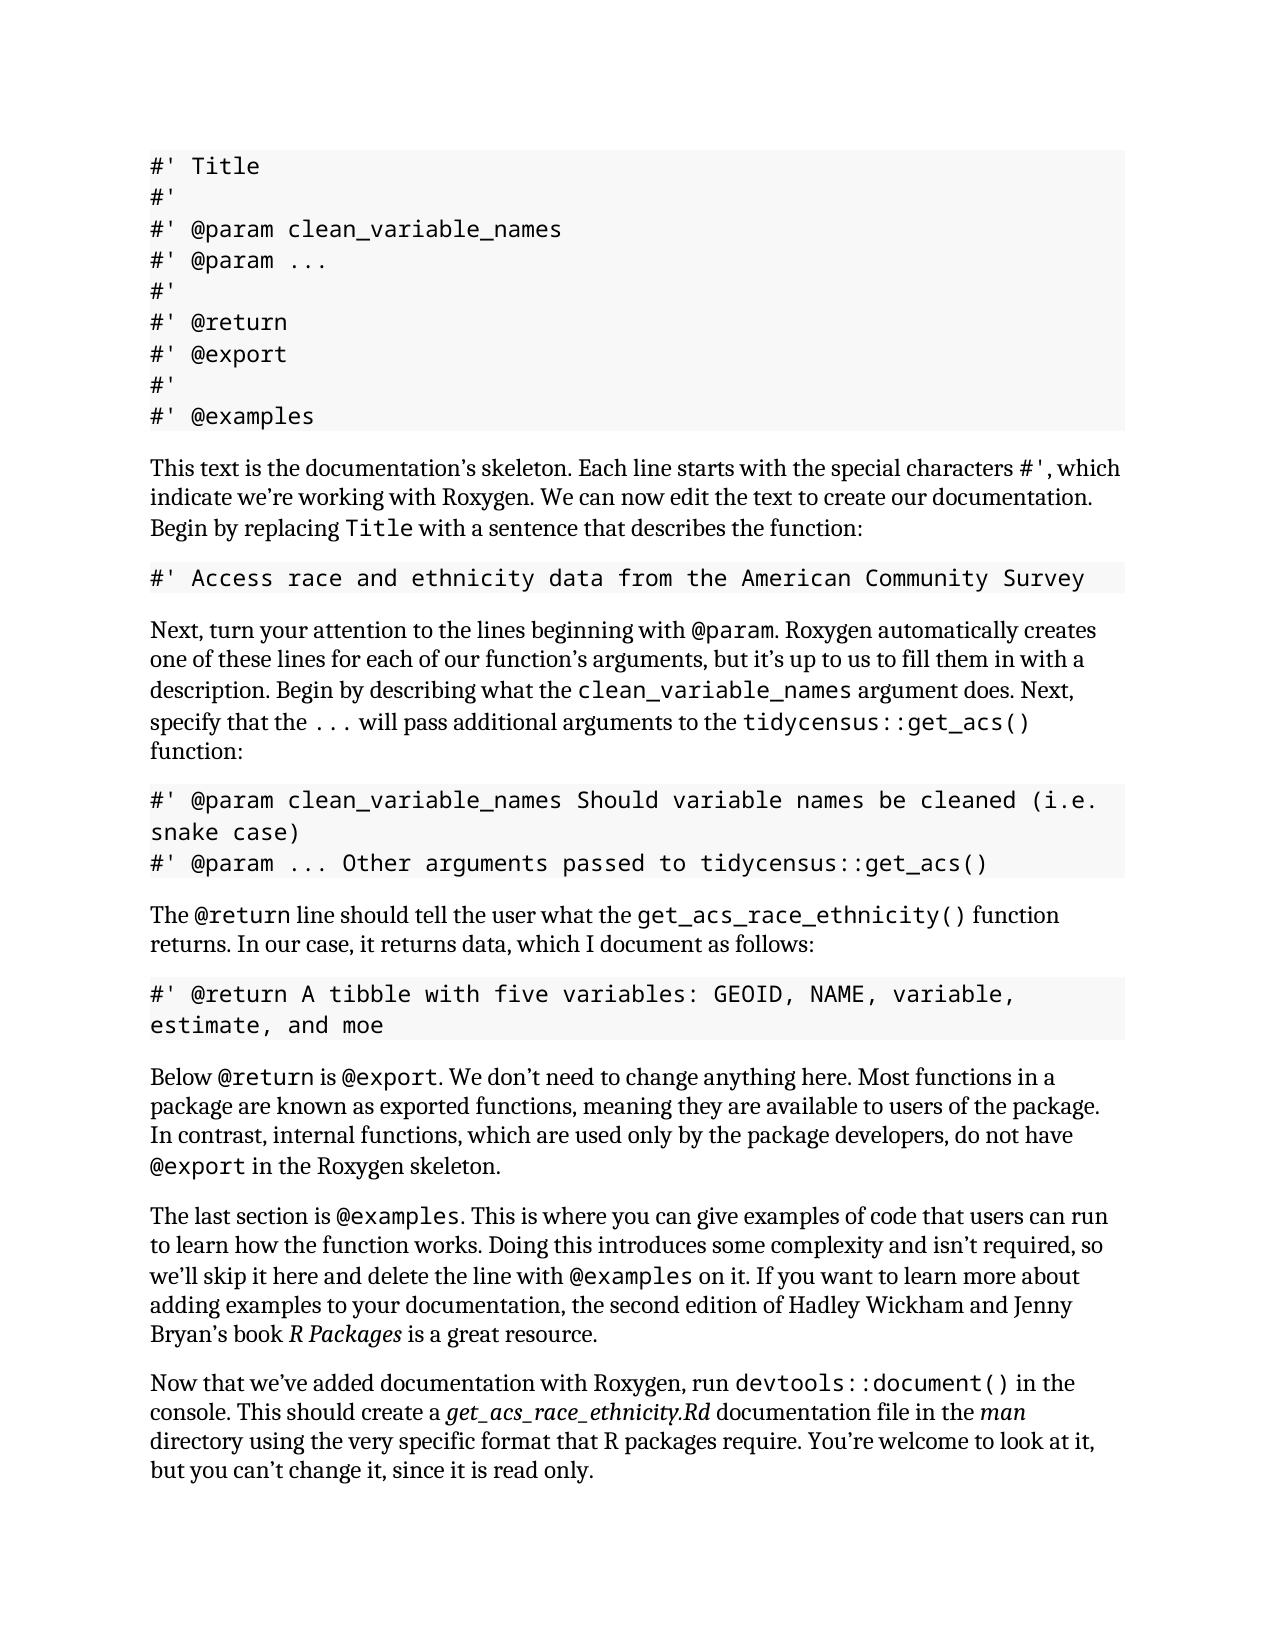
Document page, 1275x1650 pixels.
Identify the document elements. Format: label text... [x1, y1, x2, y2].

text Below @return is @export. We don’t need to change anything here. Most functions in a package are known as exported functions, meaning they are available to users of the package. In contrast, internal functions, which are used only by the package developers, do not have @export in the Roxygen skeleton. [150, 1061, 1125, 1181]
text Now that we’ve added documentation with Roxygen, run devtools::document() in the console. This should create a get_acs_race_ethnicity.Rd documentation file in the man directory using the very specific format that R packages require. You’re welcome to look at it, but you can’t change it, since it is read only. [150, 1367, 1125, 1484]
text This text is the documentation’s skeleton. Each line starts with the special characters #', which indicate we’re working with Roxygen. We can now edit the text to create our documentation. Begin by replacing Title with a sentence that describes the function: [150, 452, 1125, 543]
text Next, turn your attention to the lines beginning with @param. Roxygen automatically creates one of these lines for each of our function’s arguments, but it’s up to us to fill them in with a description. Begin by describing what the clean_variable_names argument does. Next, specify that the ... will pass additional arguments to the tidycensus::get_acs() function: [150, 614, 1125, 765]
text The last section is @examples. This is where you can give examples of code that users can run to learn how the function works. Doing this introduces some complexity and isn’t required, so we’ll skip it here and delete the line with @examples on it. If you want to learn more about adding examples to your documentation, the second edition of Hadley Wickham and Jenny Bryan’s book R Packages is a great resource. [150, 1199, 1125, 1348]
text #' @param clean_variable_names Should variable names be cleaned (i.e. snake case) #' @param ... Other arguments passed to tidycensus::get_acs() [150, 784, 1125, 878]
text The @return line should tell the user what the get_acs_race_ethnicity() function returns. In our case, it returns data, which I document as follows: [150, 899, 1125, 959]
text #' Title #' #' @param clean_variable_names #' @param ... #' #' @return #' @export #' #' @examples [150, 150, 1125, 431]
text #' Access race and ethnicity data from the American Community Survey [150, 562, 1125, 593]
text #' @return A tibble with five variables: GEOID, NAME, variable, estimate, and moe [150, 977, 1125, 1040]
